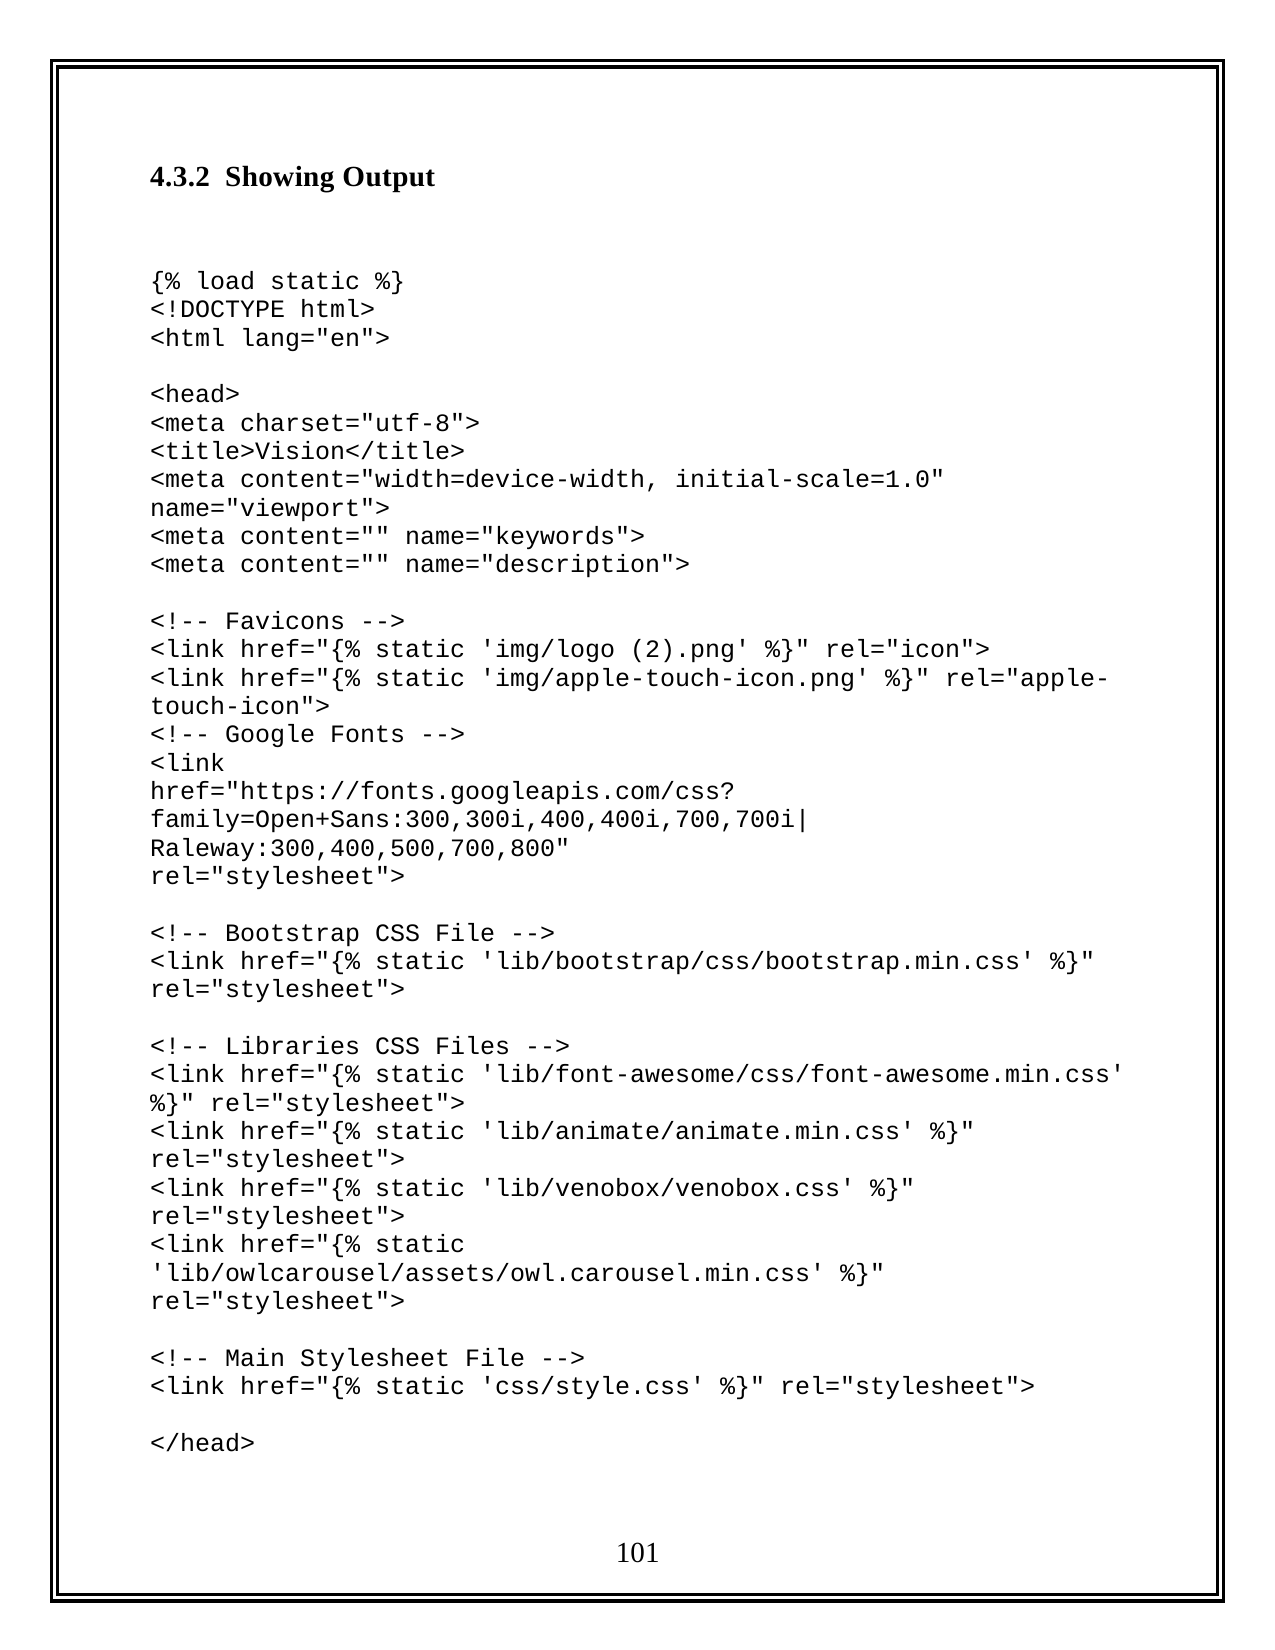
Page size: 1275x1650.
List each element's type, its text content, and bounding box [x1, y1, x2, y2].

text <link href="{% static 'lib/venobox/venobox.css' %}" rel="stylesheet"> [150, 1175, 1125, 1232]
text <!DOCTYPE html> [150, 297, 1125, 325]
text rel="stylesheet"> [150, 863, 1125, 892]
text <meta content="width=device-width, initial-scale=1.0" name="viewport"> [150, 467, 1125, 523]
text <link href="{% static 'lib/font-awesome/css/font-awesome.min.css' %}" rel="stylesheet"> [150, 1062, 1125, 1118]
text <!-- Libraries CSS Files --> [150, 1033, 1125, 1062]
text <link href="{% static 'lib/bootstrap/css/bootstrap.min.css' %}" rel="stylesheet"> [150, 948, 1125, 1005]
text <title>Vision</title> [150, 438, 1125, 467]
text <link href="{% static 'css/style.css' %}" rel="stylesheet"> [150, 1373, 1125, 1402]
text <meta content="" name="keywords"> [150, 523, 1125, 552]
text <meta charset="utf-8"> [150, 410, 1125, 438]
text <!-- Main Stylesheet File --> [150, 1345, 1125, 1373]
text {% load static %} [150, 268, 1125, 297]
text href="https://fonts.googleapis.com/css?family=Open+Sans:300,300i,400,400i,700,700i|Raleway:300,400,500,700,800" [150, 778, 1125, 863]
text <link href="{% static 'img/logo (2).png' %}" rel="icon"> [150, 637, 1125, 665]
text <link href="{% static 'lib/owlcarousel/assets/owl.carousel.min.css' %}" rel="stylesheet"> [150, 1232, 1125, 1317]
text <!-- Favicons --> [150, 608, 1125, 637]
text </head> [150, 1430, 1125, 1458]
text <html lang="en"> [150, 325, 1125, 353]
text <meta content="" name="description"> [150, 552, 1125, 580]
text <!-- Google Fonts --> [150, 722, 1125, 750]
text <head> [150, 382, 1125, 410]
text <link [150, 750, 1125, 778]
text <link href="{% static 'img/apple-touch-icon.png' %}" rel="apple-touch-icon"> [150, 665, 1125, 722]
text <link href="{% static 'lib/animate/animate.min.css' %}" rel="stylesheet"> [150, 1118, 1125, 1175]
text <!-- Bootstrap CSS File --> [150, 920, 1125, 948]
subtitle Showing Output [150, 159, 1125, 193]
